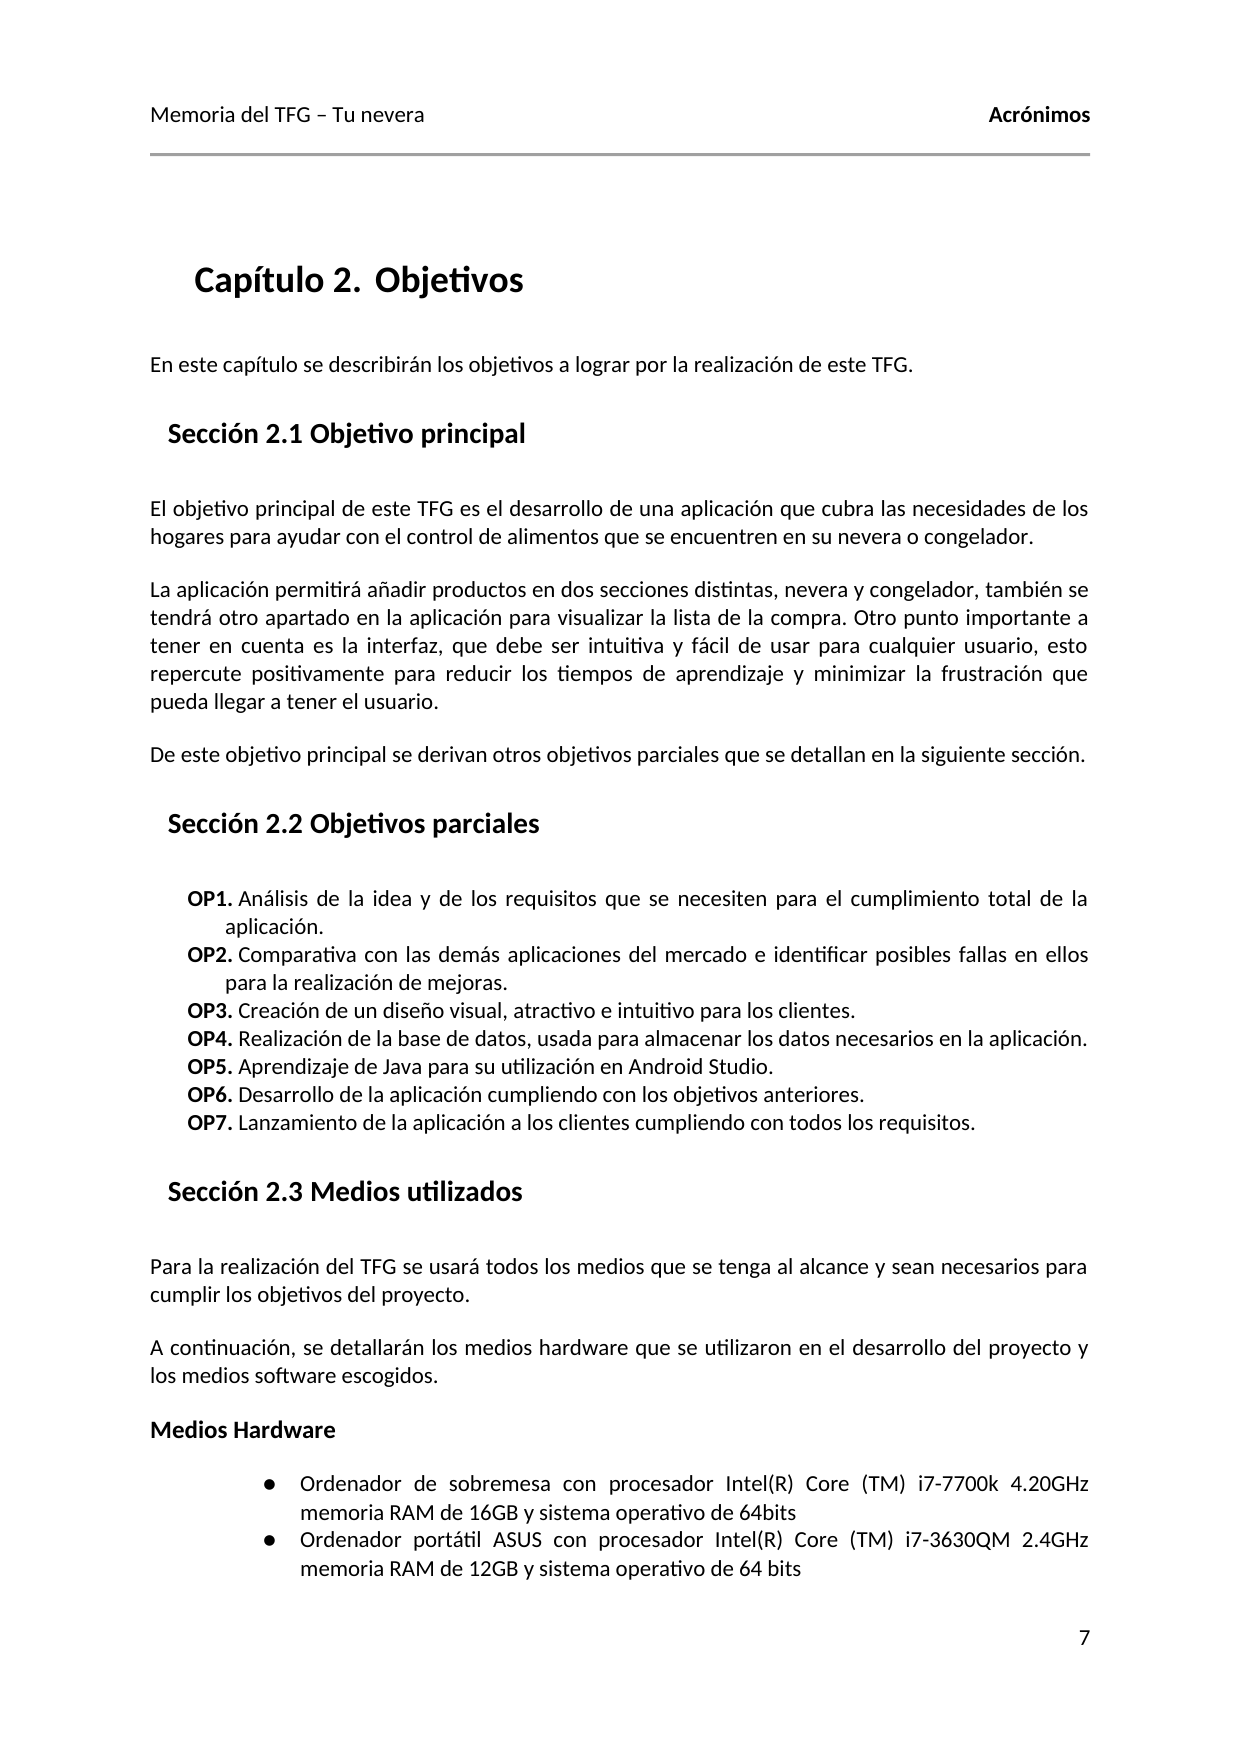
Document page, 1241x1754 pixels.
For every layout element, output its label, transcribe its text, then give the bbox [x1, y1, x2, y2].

list Ordenador de sobremesa con procesador Intel(R) Core (TM) i7-7700k 4.20GHz memoria RAM de 16GB y sistema operativo de 64bits [262, 1469, 1090, 1526]
subtitle Objetivos parciales [168, 805, 1090, 841]
list Desarrollo de la aplicación cumpliendo con los objetivos anteriores. [187, 1080, 1090, 1108]
text La aplicación permitirá añadir productos en dos secciones distintas, nevera y congelador, también se tendrá otro apartado en la aplicación para visualizar la lista de la compra. Otro punto importante a tener en cuenta es la interfaz, que debe ser intuitiva y fácil de usar para cualquier usuario, esto repercute positivamente para reducir los tiempos de aprendizaje y minimizar la frustración que pueda llegar a tener el usuario. [150, 575, 1090, 715]
list Aprendizaje de Java para su utilización en Android Studio. [187, 1052, 1090, 1080]
subtitle Medios utilizados [168, 1173, 1090, 1209]
list Análisis de la idea y de los requisitos que se necesiten para el cumplimiento total de la aplicación. [187, 884, 1090, 940]
text De este objetivo principal se derivan otros objetivos parciales que se detallan en la siguiente sección. [150, 740, 1090, 768]
text A continuación, se detallarán los medios hardware que se utilizaron en el desarrollo del proyecto y los medios software escogidos. [150, 1333, 1090, 1389]
subtitle Objetivo principal [168, 415, 1090, 451]
list Lanzamiento de la aplicación a los clientes cumpliendo con todos los requisitos. [187, 1108, 1090, 1136]
list Comparativa con las demás aplicaciones del mercado e identificar posibles fallas en ellos para la realización de mejoras. [187, 940, 1090, 996]
text El objetivo principal de este TFG es el desarrollo de una aplicación que cubra las necesidades de los hogares para ayudar con el control de alimentos que se encuentren en su nevera o congelador. [150, 494, 1090, 550]
text En este capítulo se describirán los objetivos a lograr por la realización de este TFG. [150, 350, 1090, 378]
list Ordenador portátil ASUS con procesador Intel(R) Core (TM) i7-3630QM 2.4GHz memoria RAM de 12GB y sistema operativo de 64 bits [262, 1526, 1090, 1582]
list Creación de un diseño visual, atractivo e intuitivo para los clientes. [187, 996, 1090, 1024]
text Para la realización del TFG se usará todos los medios que se tenga al alcance y sean necesarios para cumplir los objetivos del proyecto. [150, 1252, 1090, 1308]
text Medios Hardware [150, 1414, 1090, 1444]
subtitle Objetivos [194, 256, 1090, 302]
list Realización de la base de datos, usada para almacenar los datos necesarios en la aplicación. [187, 1024, 1090, 1052]
